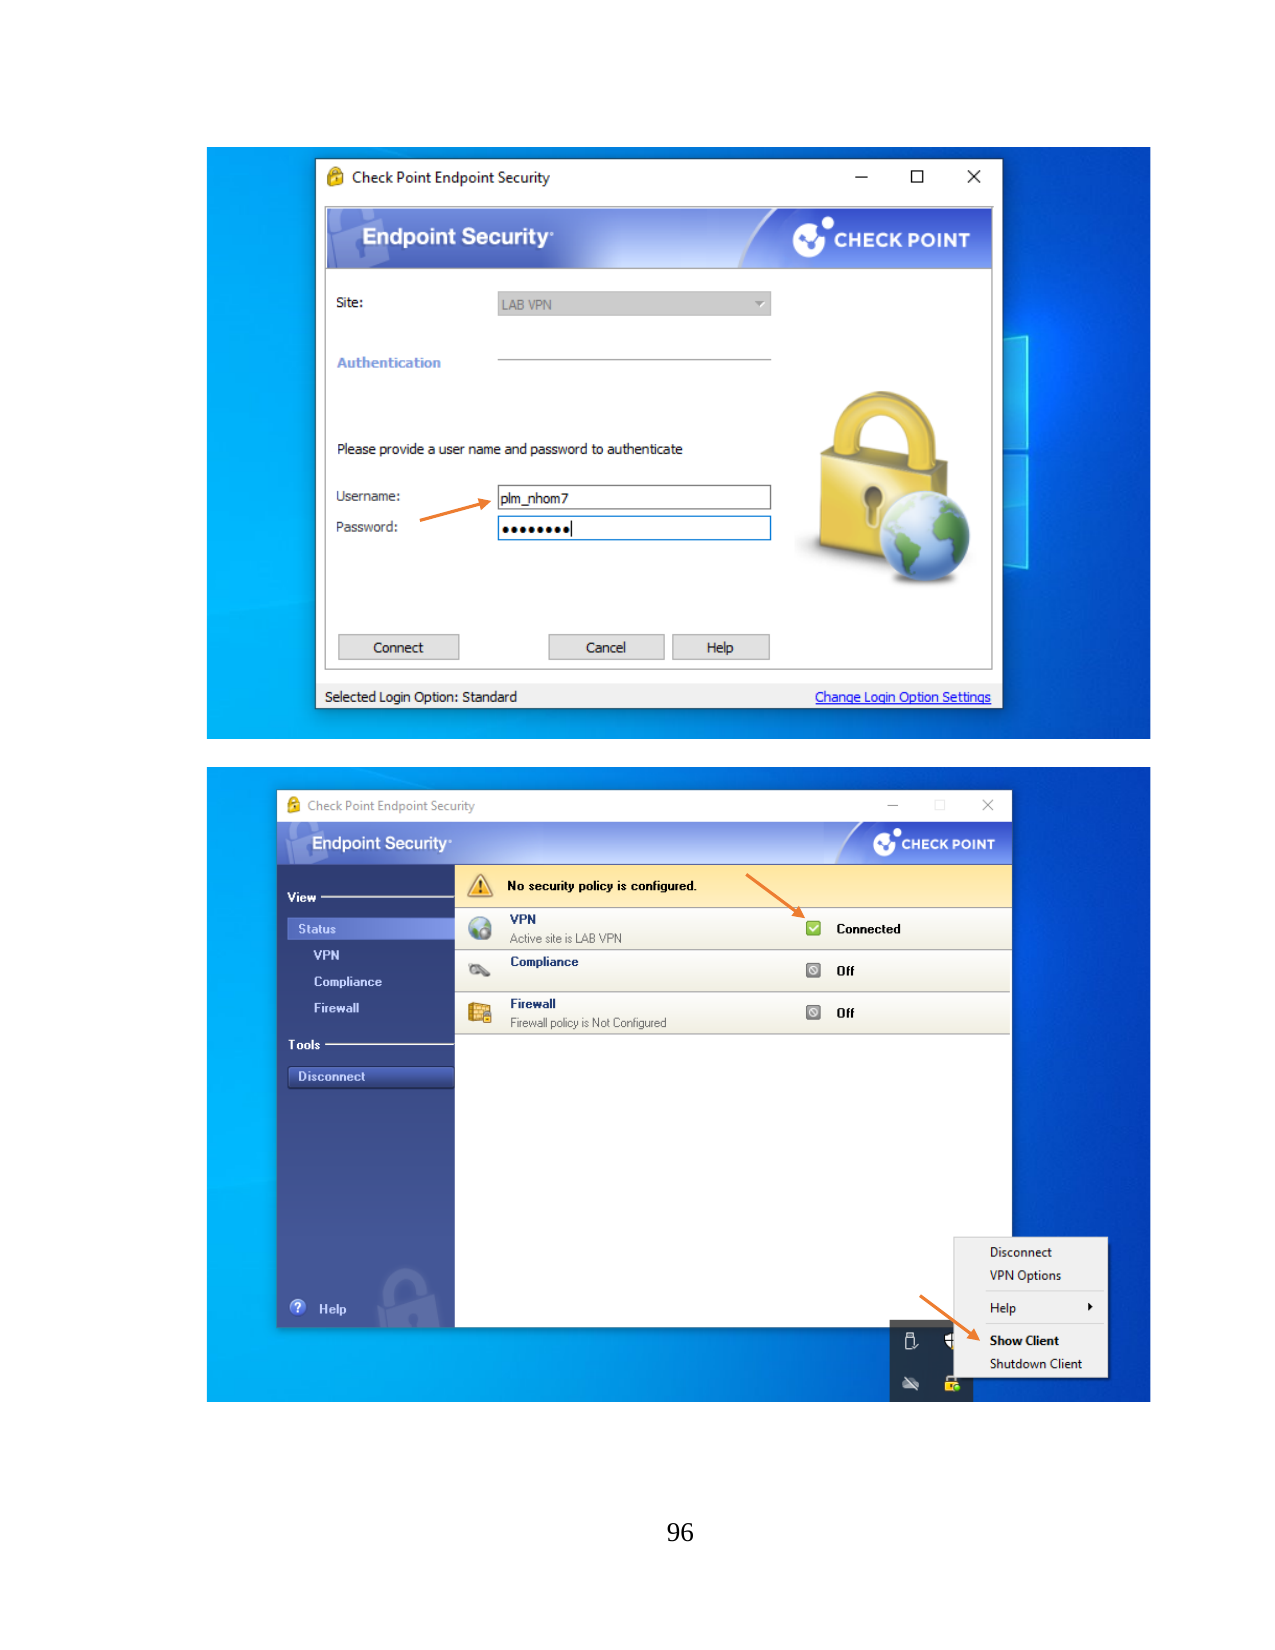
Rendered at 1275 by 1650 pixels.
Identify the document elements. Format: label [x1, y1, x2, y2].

picture [319, 767, 368, 771]
picture [316, 147, 1151, 739]
picture [277, 767, 1151, 1402]
